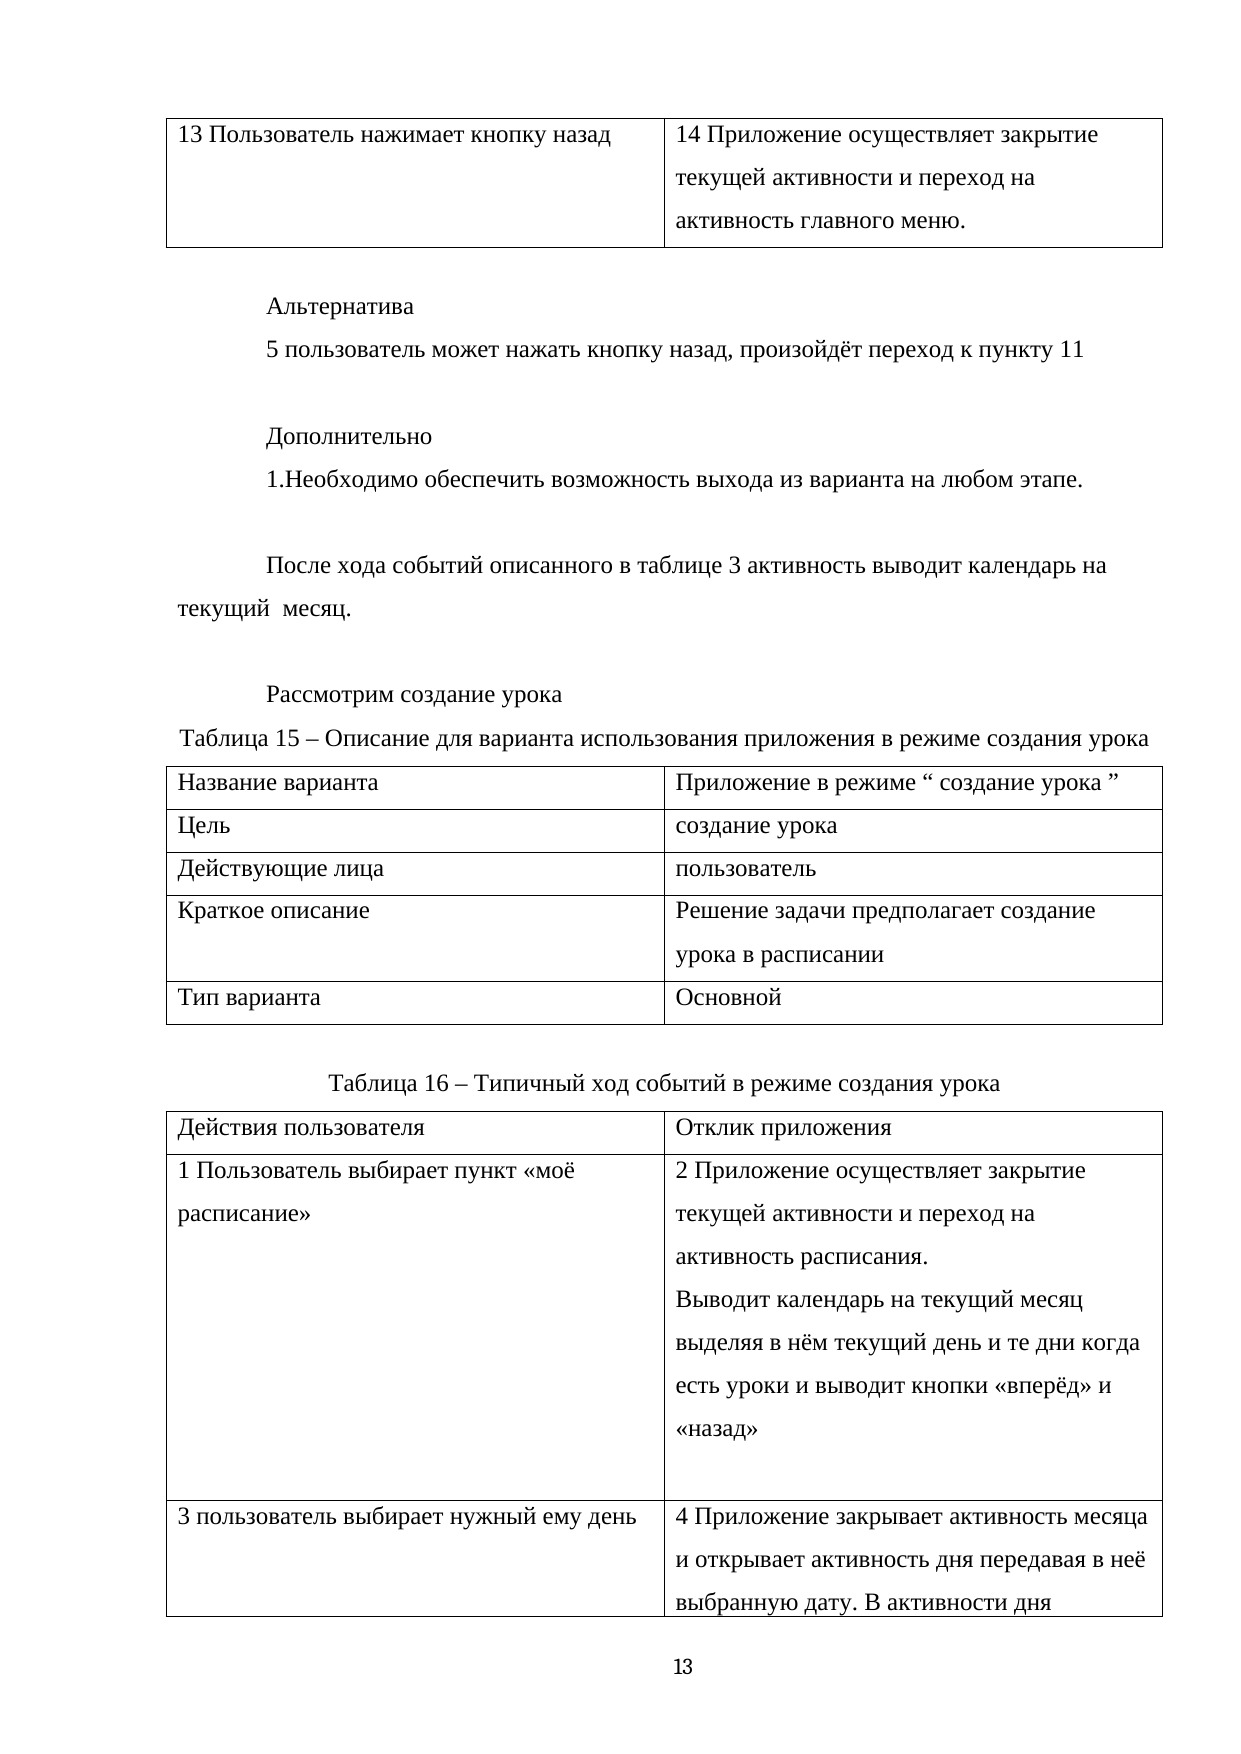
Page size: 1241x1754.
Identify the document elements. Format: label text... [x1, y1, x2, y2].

text Таблица 16 – Типичный ход событий в режиме создания урока [177, 1068, 1152, 1096]
table_cell пользователь [665, 853, 1162, 894]
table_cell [665, 1501, 1162, 1616]
text 5 пользователь может нажать кнопку назад, произойдёт переход к пункту 11 [177, 334, 1152, 363]
table_cell Решение задачи предполагает создание урока в расписании [665, 896, 1162, 981]
table_cell 1 Пользователь выбирает пункт «моё расписание» [167, 1155, 664, 1500]
table_cell Краткое описание [167, 896, 664, 981]
table_cell Действующие лица [167, 853, 664, 894]
table_cell Цель [167, 810, 664, 852]
table_cell создание урока [665, 810, 1162, 852]
table_cell 13 Пользователь нажимает кнопку назад [167, 119, 664, 247]
table_header Название варианта [167, 767, 664, 809]
table_header Приложение в режиме “ создание урока ” [665, 767, 1162, 809]
table_header Отклик приложения [665, 1112, 1162, 1154]
table_cell 14 Приложение осуществляет закрытие текущей активности и переход на активность главного меню. [665, 119, 1162, 247]
text Альтернатива [177, 291, 1152, 320]
text Рассмотрим создание урока [177, 679, 1152, 708]
table_header Действия пользователя [167, 1112, 664, 1154]
text 1.Необходимо обеспечить возможность выхода из варианта на любом этапе. [177, 464, 1152, 493]
text Таблица 15 – Описание для варианта использования приложения в режиме создания урока [177, 723, 1152, 751]
table_cell 2 Приложение осуществляет закрытие текущей активности и переход на активность расписания. Выводит календарь на текущий месяц выделяя в нём текущий день и те дни когда есть уроки и выводит кнопки «вперёд» и «назад» [665, 1155, 1162, 1500]
text После хода событий описанного в таблице 3 активность выводит календарь на текущий месяц. [177, 550, 1152, 622]
table_cell Основной [665, 982, 1162, 1023]
table_cell Тип варианта [167, 982, 664, 1023]
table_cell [167, 1501, 664, 1616]
text Дополнительно [177, 421, 1152, 449]
